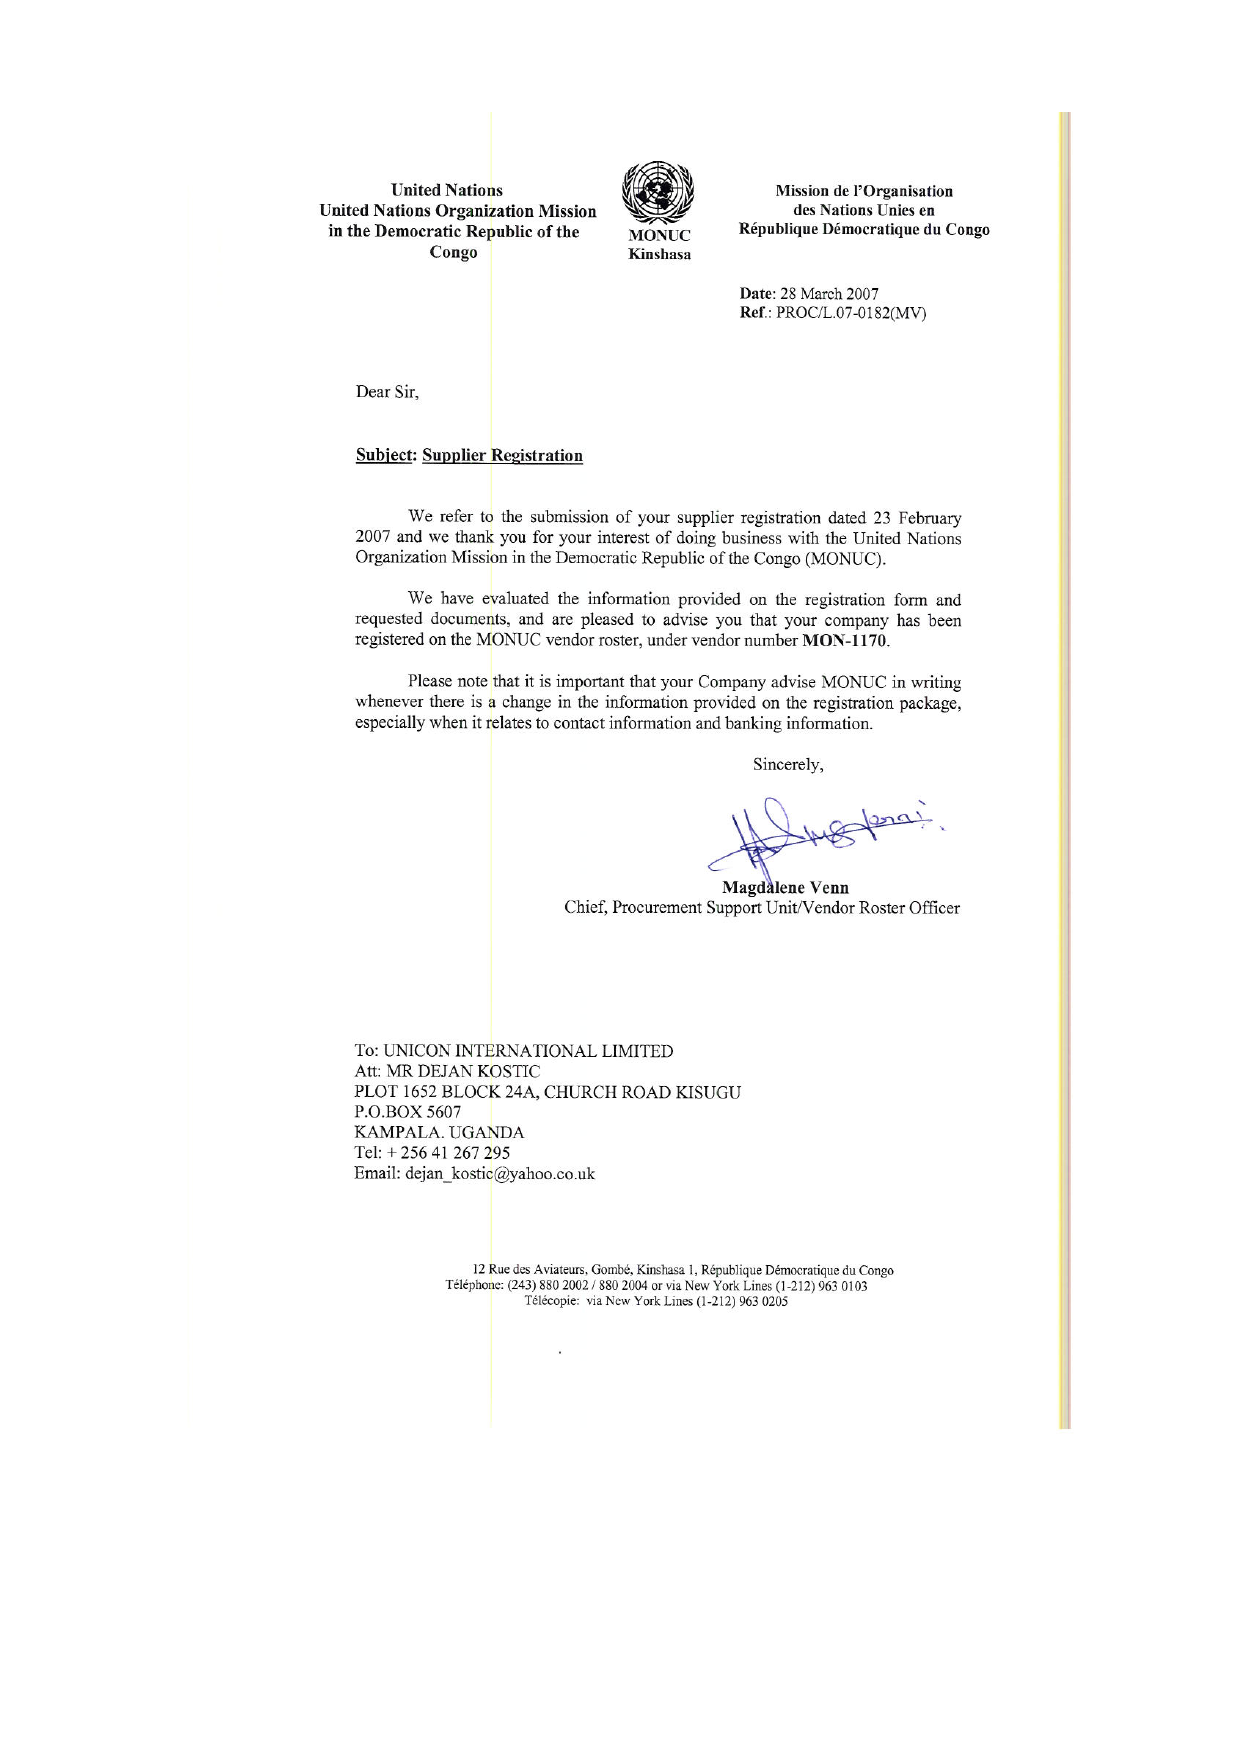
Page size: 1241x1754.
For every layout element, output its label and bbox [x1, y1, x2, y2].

picture [187, 112, 1125, 1434]
